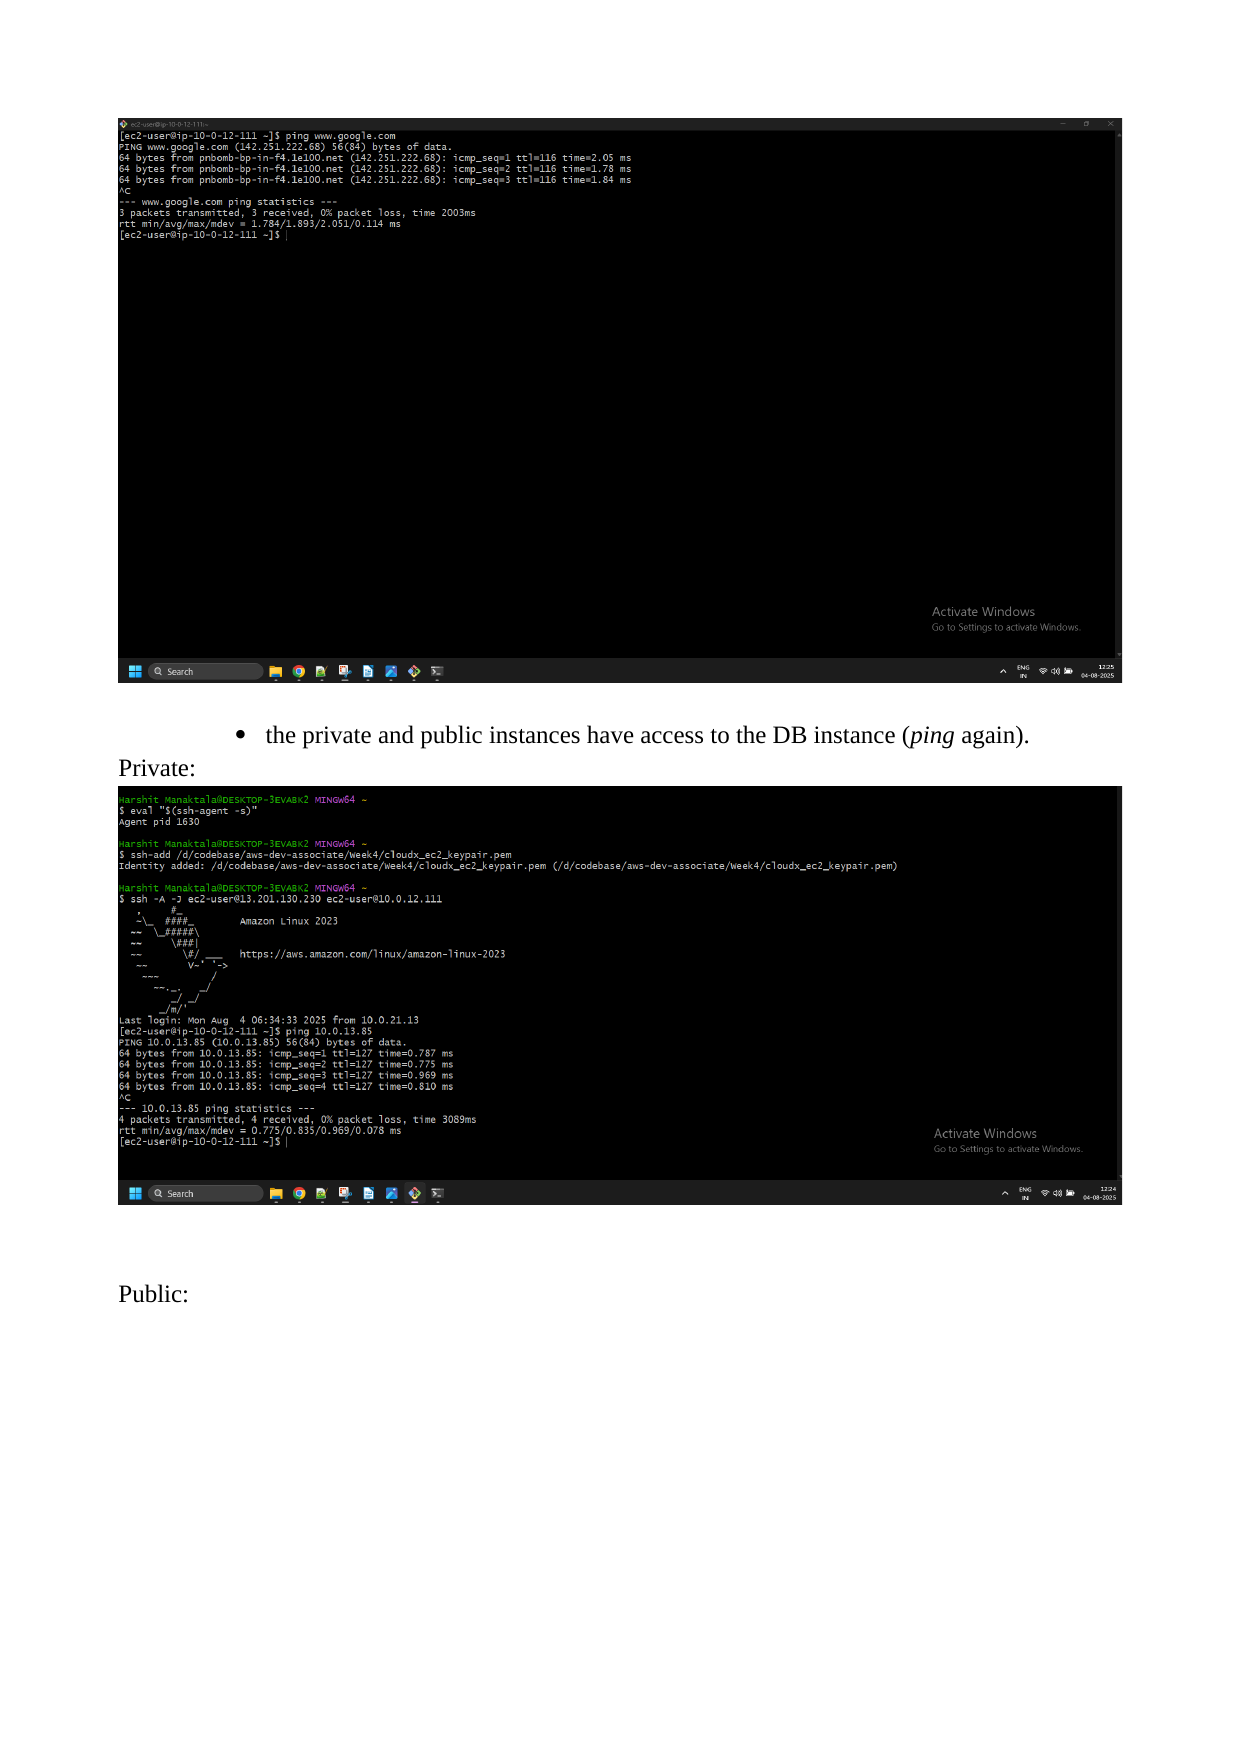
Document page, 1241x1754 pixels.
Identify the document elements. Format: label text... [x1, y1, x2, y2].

text Private: [118, 753, 1122, 782]
text Public: [118, 1279, 1122, 1308]
picture [118, 786, 1123, 1205]
picture [118, 118, 1123, 683]
list the private and public instances have access to the DB instance (ping again). [236, 720, 1122, 749]
